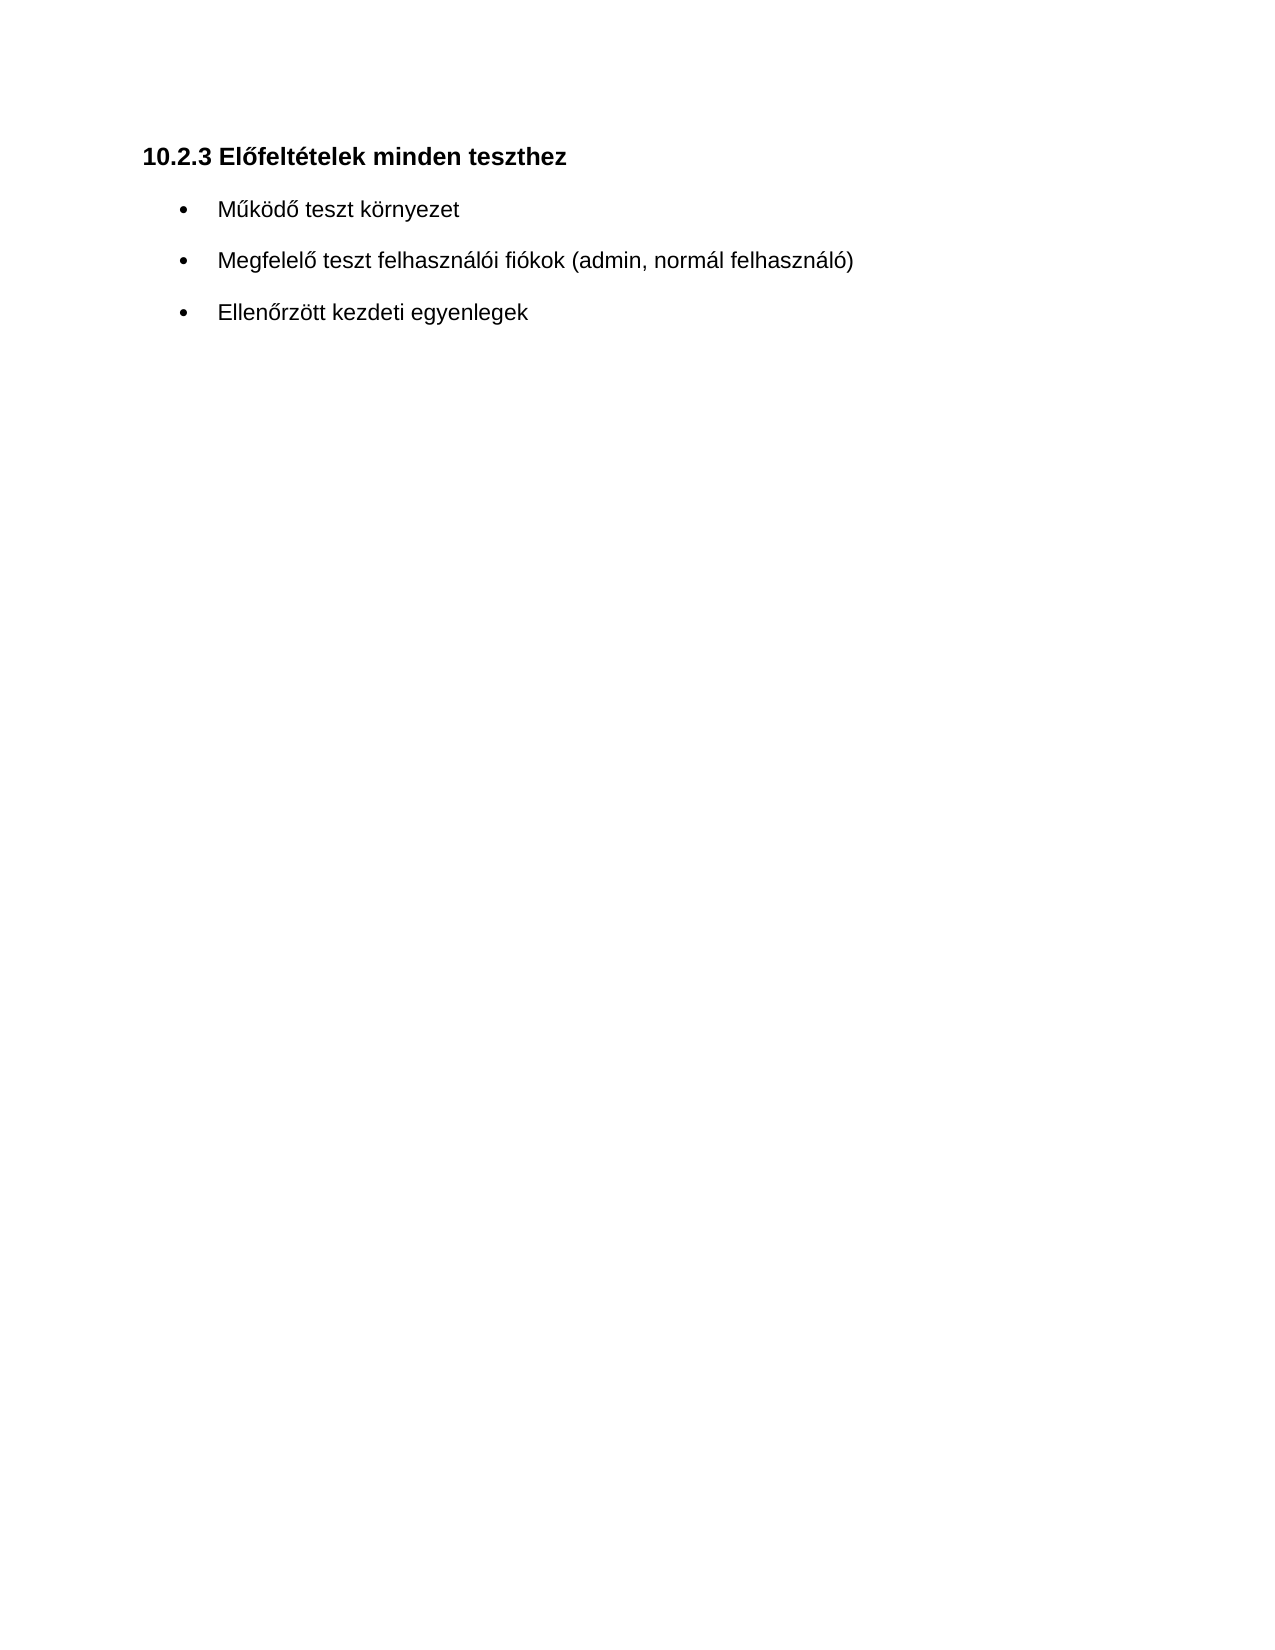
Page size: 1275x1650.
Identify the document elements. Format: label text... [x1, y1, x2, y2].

list Megfelelő teszt felhasználói fiókok (admin, normál felhasználó) [180, 247, 1133, 274]
list Ellenőrzött kezdeti egyenlegek [180, 299, 1133, 325]
list Működő teszt környezet [180, 196, 1133, 222]
subtitle 10.2.3 Előfeltételek minden teszthez [142, 142, 1133, 171]
